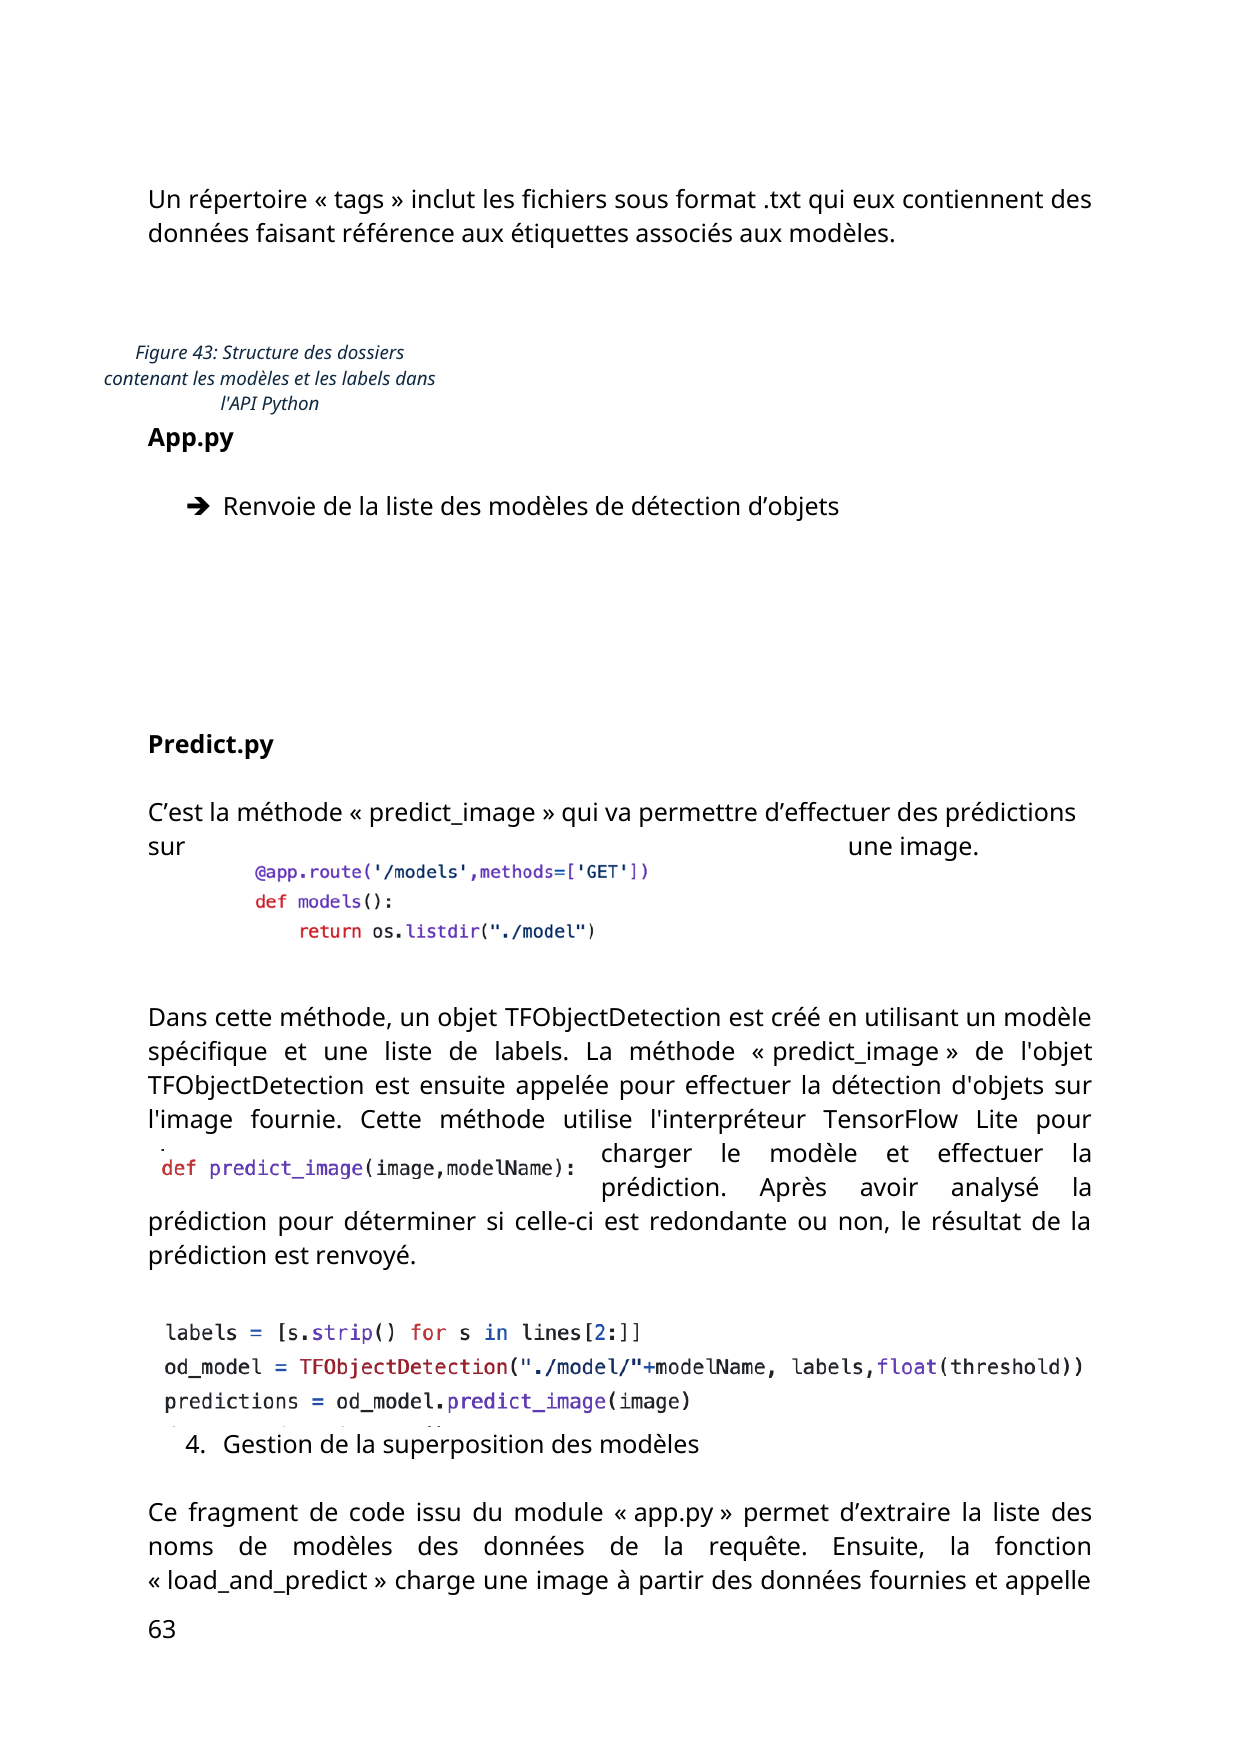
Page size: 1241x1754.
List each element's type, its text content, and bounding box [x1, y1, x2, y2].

picture [147, 1305, 1093, 1427]
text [148, 1494, 1093, 1597]
text Dans cette méthode, un objet TFObjectDetection est créé en utilisant un modèle spécifique et une liste de labels. La méthode « predict_image » de l'objet TFObjectDetection est ensuite appelée pour effectuer la détection d'objets sur l'image fournie. Cette méthode utilise l'interpréteur TensorFlow Lite pour charger le modèle et effectuer la prédiction. Après avoir analysé la prédiction pour déterminer si celle-ci est redondante ou non, le résultat de la prédiction est renvoyé. [148, 999, 1093, 1272]
list Renvoie de la liste des modèles de détection d’objets [185, 488, 1093, 522]
picture [222, 847, 829, 953]
picture [148, 1149, 582, 1204]
text App.py [148, 420, 1093, 454]
list Gestion de la superposition des modèles [185, 1427, 1093, 1460]
text Un répertoire « tags » inclut les fichiers sous format .txt qui eux contiennent des données faisant référence aux étiquettes associés aux modèles. [148, 182, 1093, 250]
text Predict.py [148, 727, 1093, 761]
text C’est la méthode « predict_image » qui va permettre d’effectuer des prédictions sur une image. [148, 795, 1093, 863]
